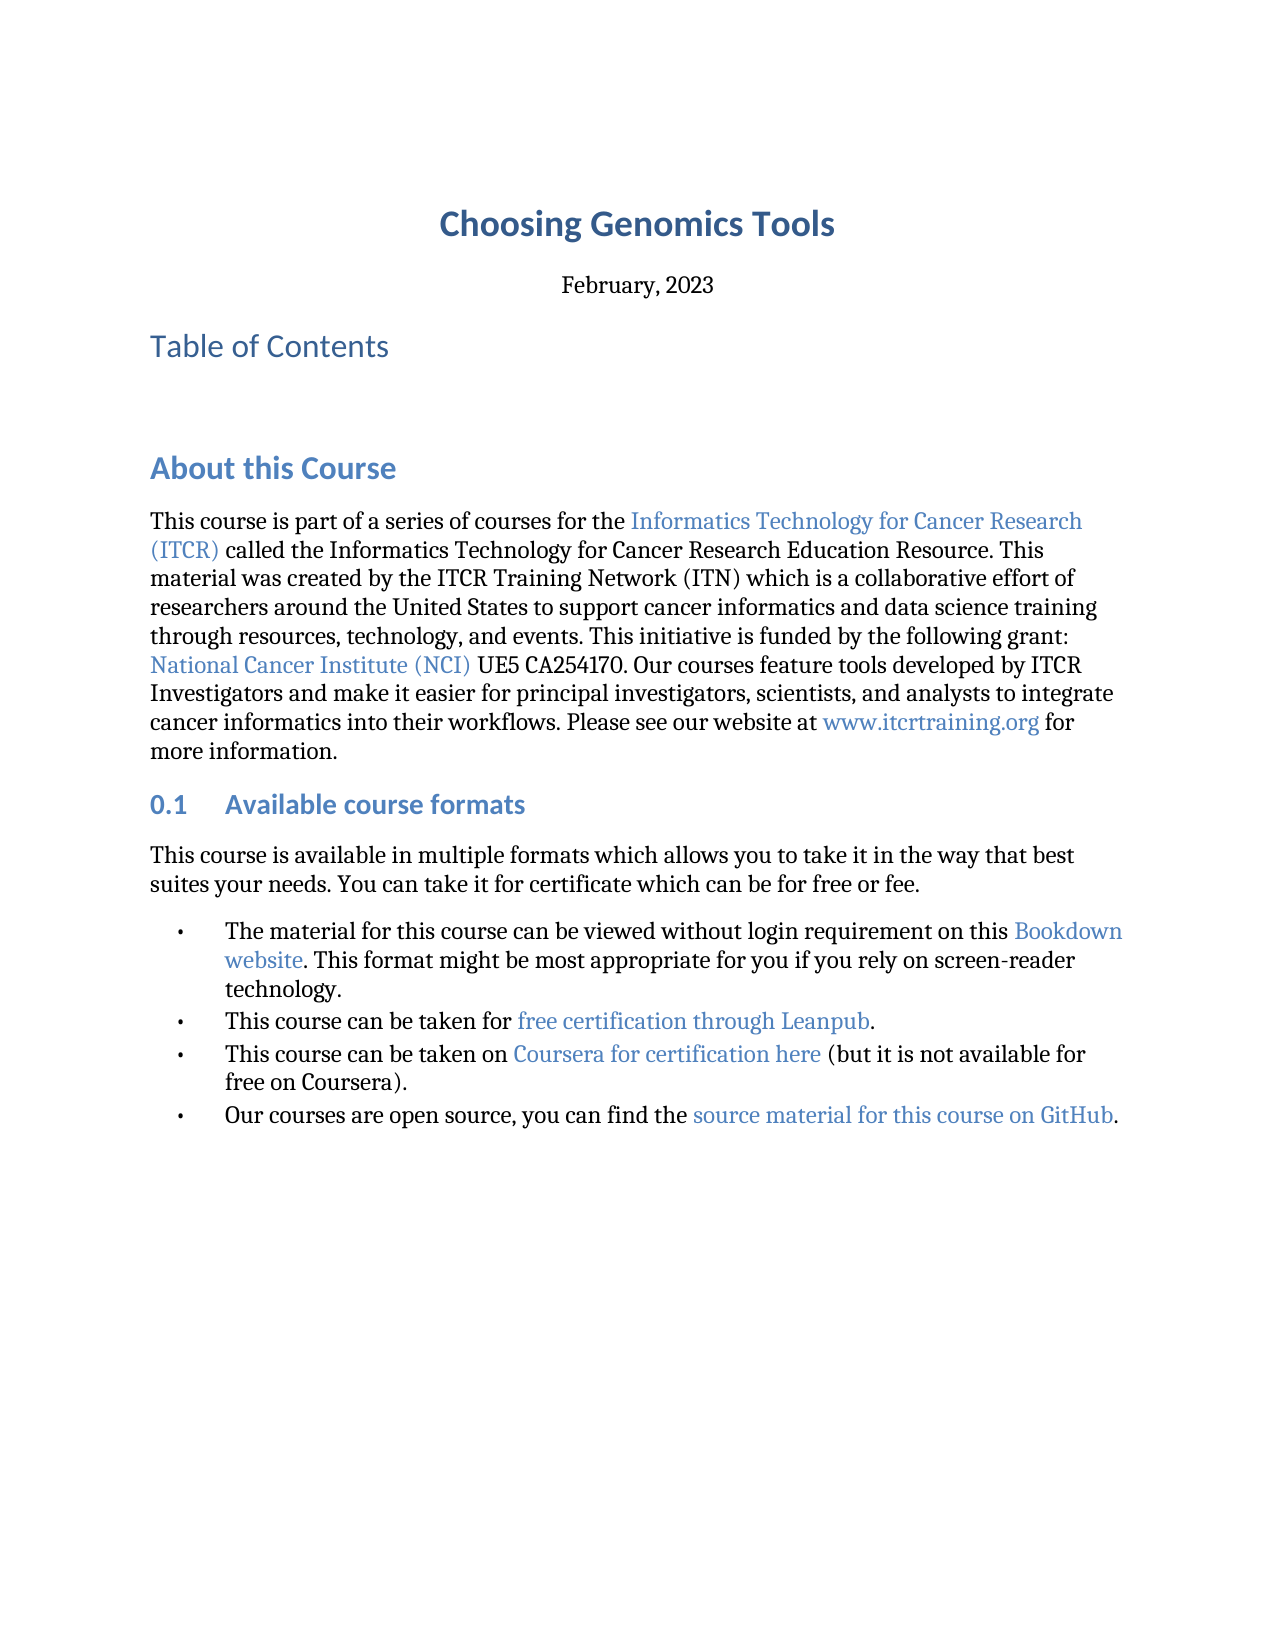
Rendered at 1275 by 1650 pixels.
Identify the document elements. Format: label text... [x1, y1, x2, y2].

list Our courses are open source, you can find the source material for this course on GitHub. [175, 1101, 1125, 1129]
title Choosing Genomics Tools [150, 200, 1125, 246]
text This course is available in multiple formats which allows you to take it in the way that best suites your needs. You can take it for certificate which can be for free or fee. [150, 841, 1125, 898]
list This course can be taken for free certification through Leanpub. [175, 1007, 1125, 1036]
subtitle About this Course [150, 447, 1125, 488]
subtitle 0.1 Available course formats [150, 786, 1125, 822]
text This course is part of a series of courses for the Informatics Technology for Cancer Research (ITCR) called the Informatics Technology for Cancer Research Education Resource. This material was created by the ITCR Training Network (ITN) which is a collaborative effort of researchers around the United States to support cancer informatics and data science training through resources, technology, and events. This initiative is funded by the following grant: National Cancer Institute (NCI) UE5 CA254170. Our courses feature tools developed by ITCR Investigators and make it easier for principal investigators, scientists, and analysts to integrate cancer informatics into their workflows. Please see our website at www.itcrtraining.org for more information. [150, 507, 1125, 766]
list The material for this course can be viewed without login requirement on this Bookdown website. This format might be most appropriate for you if you rely on screen-reader technology. [175, 917, 1125, 1003]
text February, 2023 [150, 271, 1125, 299]
list This course can be taken on Coursera for certification here (but it is not available for free on Coursera). [175, 1039, 1125, 1097]
